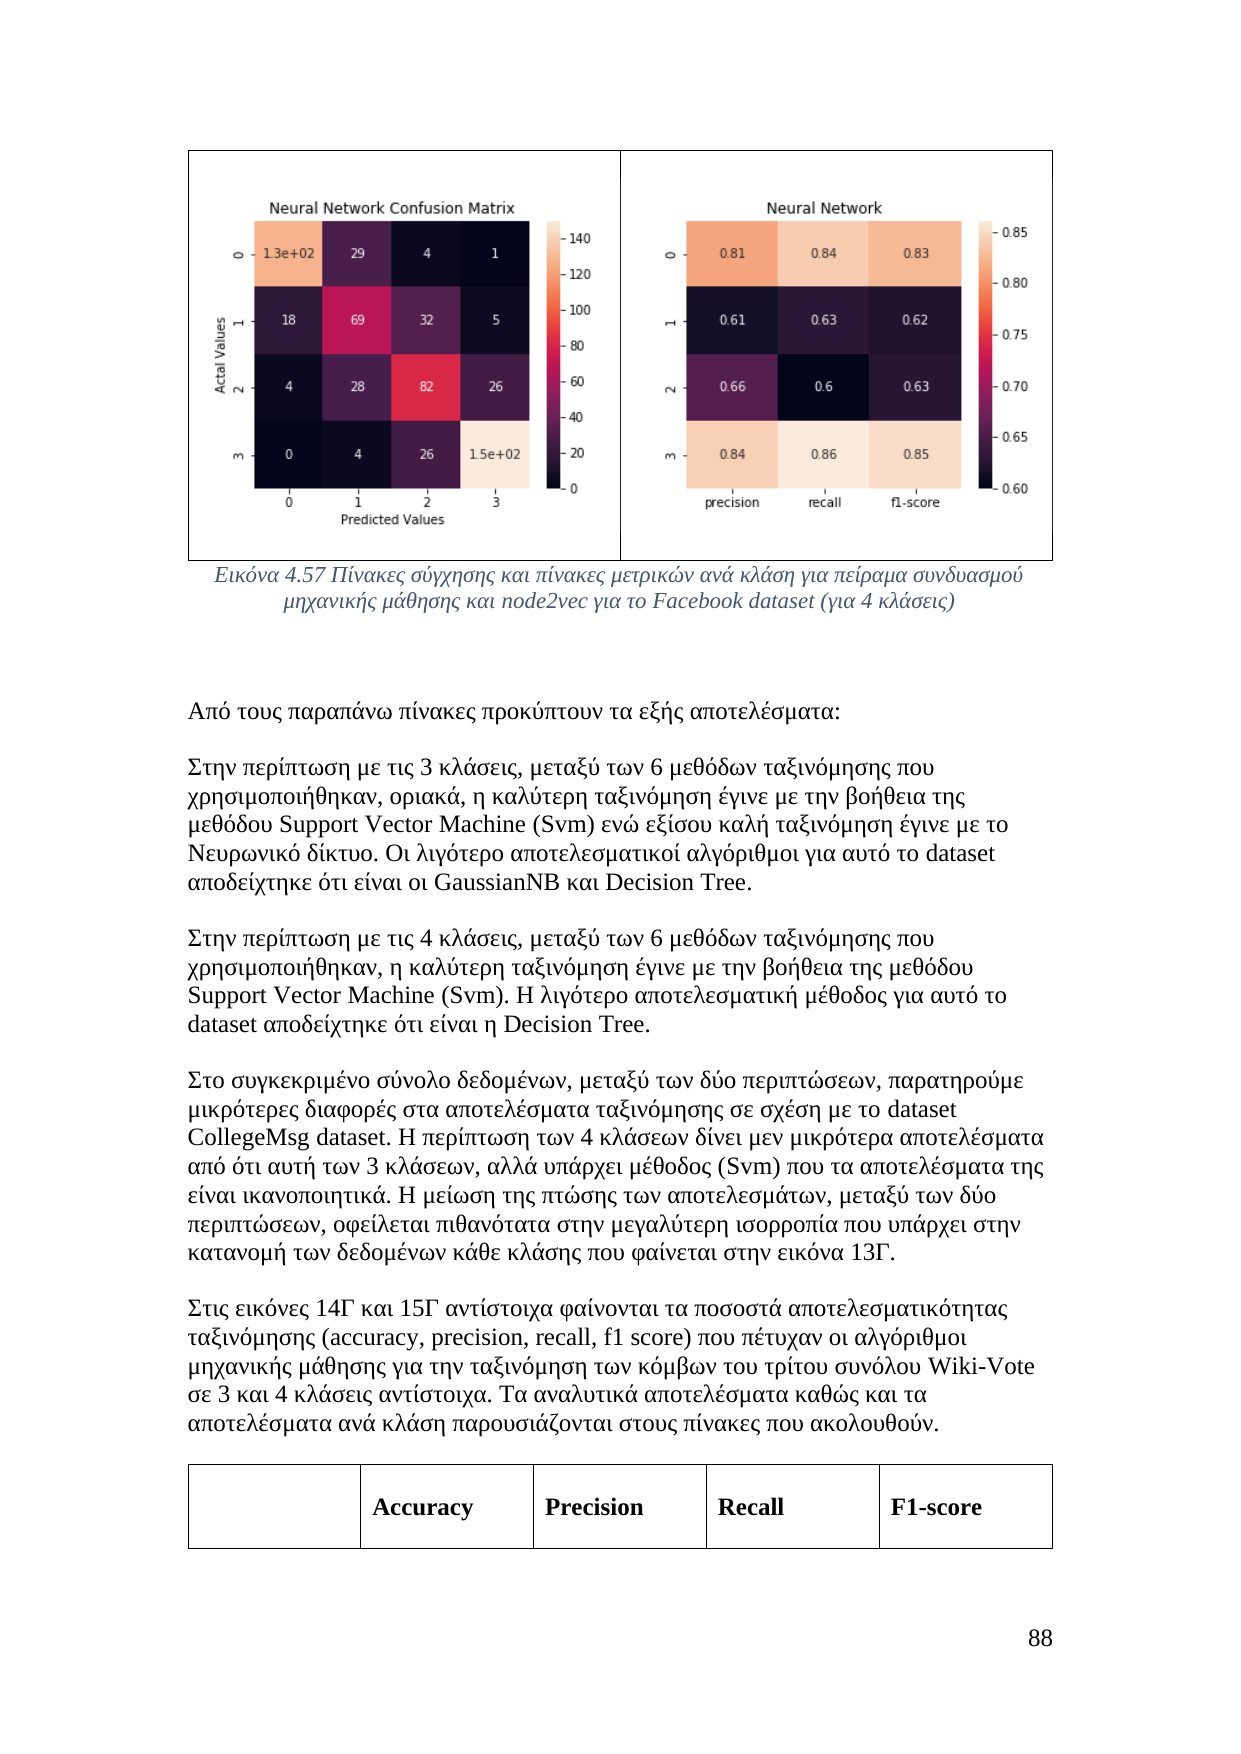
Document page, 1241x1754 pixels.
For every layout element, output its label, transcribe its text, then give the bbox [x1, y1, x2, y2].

text Στην περίπτωση με τις 4 κλάσεις, μεταξύ των 6 μεθόδων ταξινόμησης που χρησιμοποιήθηκαν, η καλύτερη ταξινόμηση έγινε με την βοήθεια της μεθόδου Support Vector Machine (Svm). Η λιγότερο αποτελεσματική μέθοδος για αυτό το dataset αποδείχτηκε ότι είναι η Decision Tree. [187, 923, 1053, 1038]
table_header Precision [534, 1465, 706, 1548]
picture [199, 178, 621, 533]
table_header F1-score [880, 1465, 1052, 1548]
table_header Accuracy [361, 1465, 533, 1548]
text Στις εικόνες 14Γ και 15Γ αντίστοιχα φαίνονται τα ποσοστά αποτελεσματικότητας ταξινόμησης (accuracy, precision, recall, f1 score) που πέτυχαν οι αλγόριθμοι μηχανικής μάθησης για την ταξινόμηση των κόμβων του τρίτου συνόλου Wiki-Vote σε 3 και 4 κλάσεις αντίστοιχα. Τα αναλυτικά αποτελέσματα καθώς και τα αποτελέσματα ανά κλάση παρουσιάζονται στους πίνακες που ακολουθούν. [187, 1293, 1053, 1437]
table_header [189, 1465, 360, 1548]
text Από τους παραπάνω πίνακες προκύπτουν τα εξής αποτελέσματα: [187, 696, 1053, 725]
table_cell [189, 151, 620, 559]
table_header Recall [707, 1465, 879, 1548]
picture [631, 178, 1053, 533]
text Στην περίπτωση με τις 3 κλάσεις, μεταξύ των 6 μεθόδων ταξινόμησης που χρησιμοποιήθηκαν, οριακά, η καλύτερη ταξινόμηση έγινε με την βοήθεια της μεθόδου Support Vector Machine (Svm) ενώ εξίσου καλή ταξινόμηση έγινε με το Νευρωνικό δίκτυο. Οι λιγότερο αποτελεσματικοί αλγόριθμοι για αυτό το dataset αποδείχτηκε ότι είναι οι GaussianNB και Decision Tree. [187, 752, 1053, 896]
table_cell [621, 151, 1052, 559]
text Στο συγκεκριμένο σύνολο δεδομένων, μεταξύ των δύο περιπτώσεων, παρατηρούμε μικρότερες διαφορές στα αποτελέσματα ταξινόμησης σε σχέση με το dataset CollegeMsg dataset. Η περίπτωση των 4 κλάσεων δίνει μεν μικρότερα αποτελέσματα από ότι αυτή των 3 κλάσεων, αλλά υπάρχει μέθοδος (Svm) που τα αποτελέσματα της είναι ικανοποιητικά. Η μείωση της πτώσης των αποτελεσμάτων, μεταξύ των δύο περιπτώσεων, οφείλεται πιθανότατα στην μεγαλύτερη ισορροπία που υπάρχει στην κατανομή των δεδομένων κάθε κλάσης που φαίνεται στην εικόνα 13Γ. [187, 1065, 1053, 1266]
